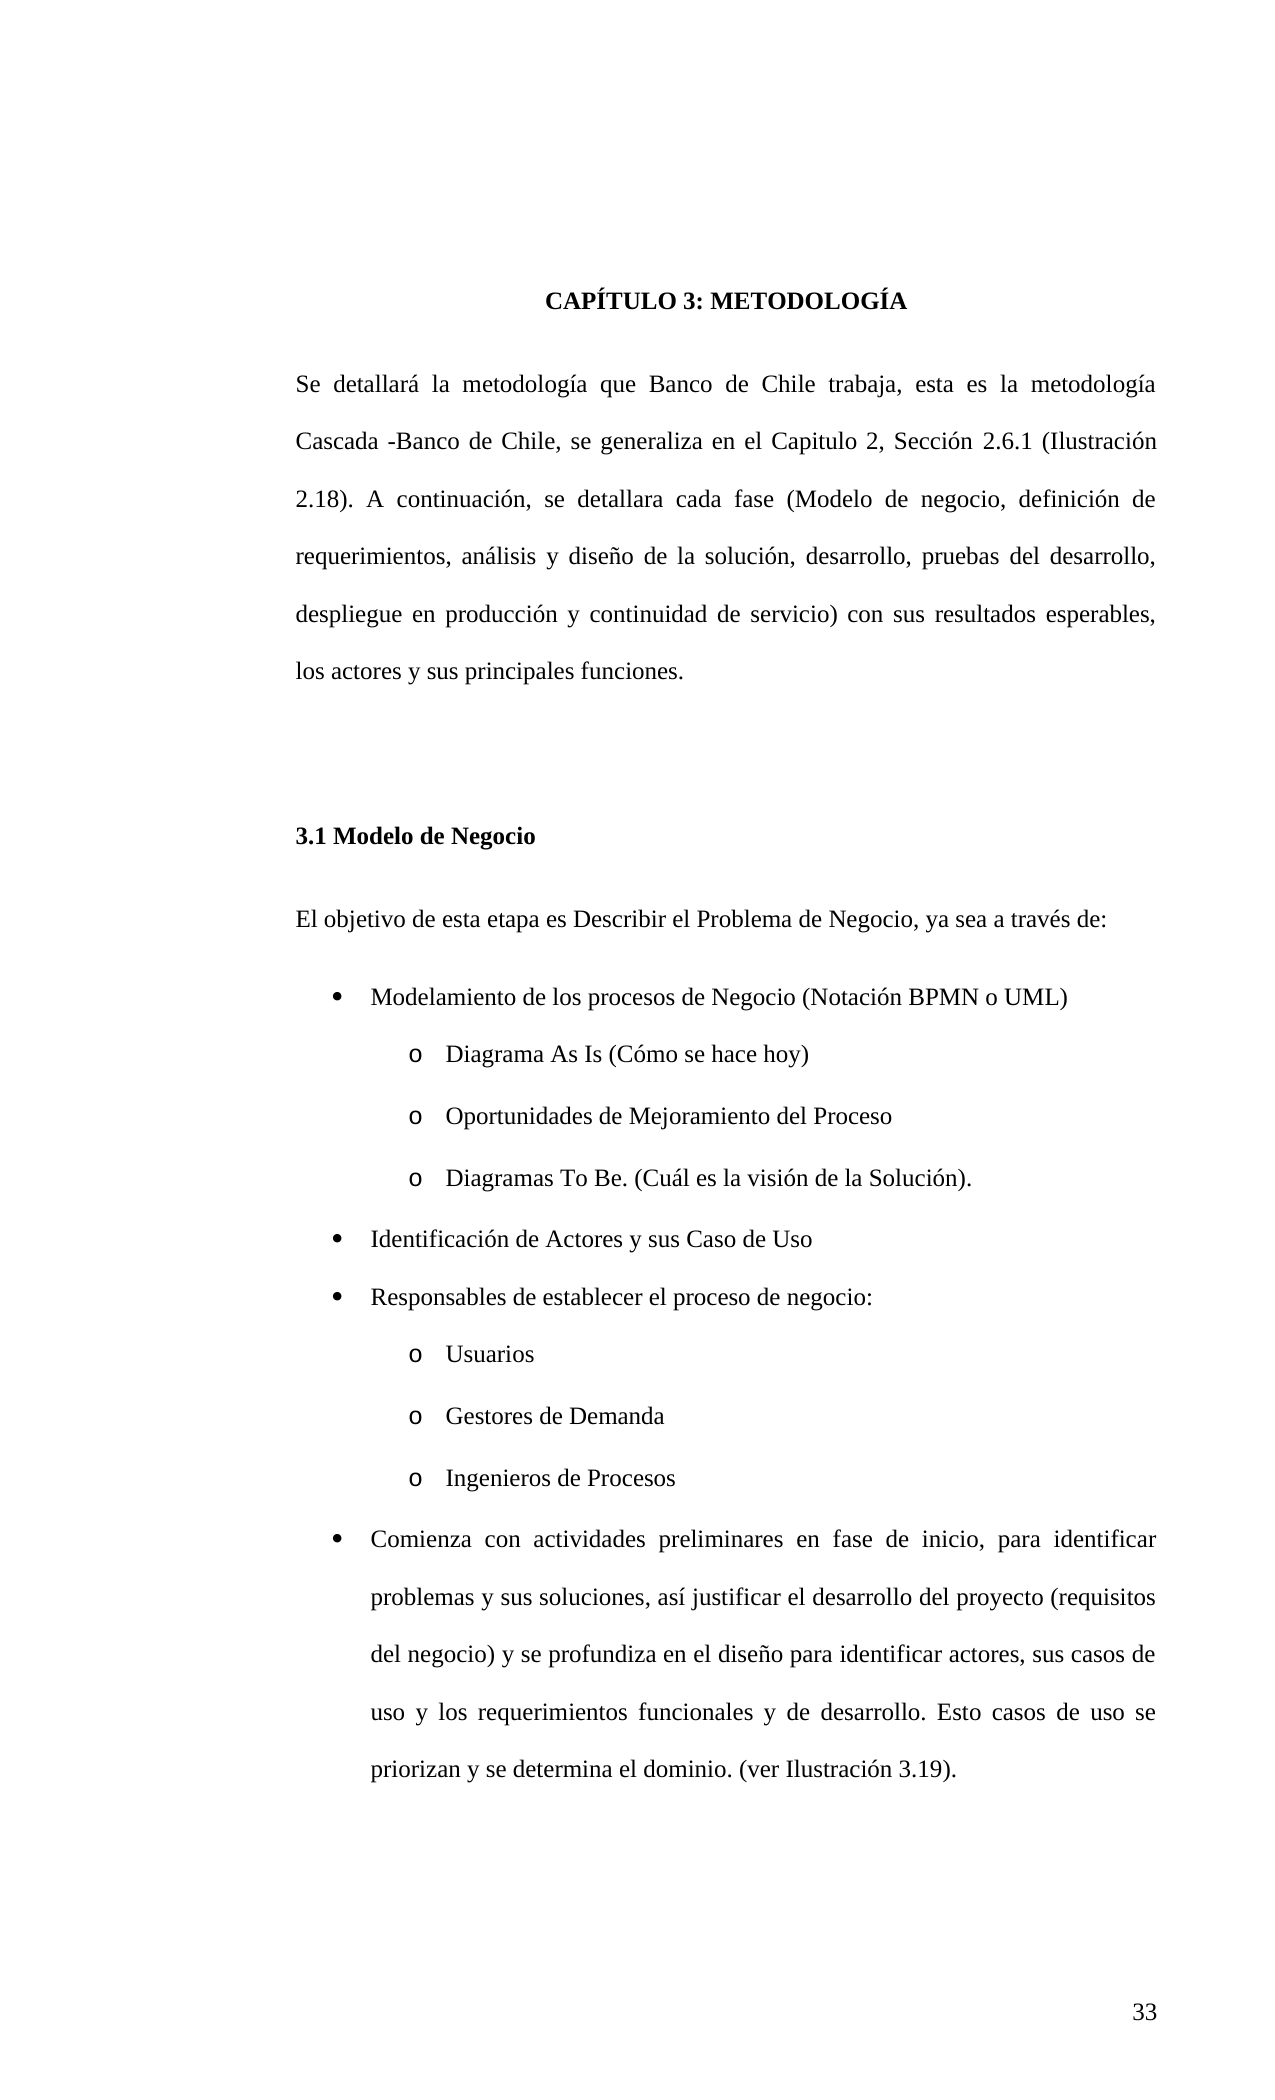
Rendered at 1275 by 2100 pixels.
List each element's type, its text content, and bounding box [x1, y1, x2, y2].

list Gestores de Demanda [408, 1401, 1157, 1432]
list Identificación de Actores y sus Caso de Uso [333, 1224, 1157, 1253]
list Oportunidades de Mejoramiento del Proceso [408, 1101, 1157, 1132]
subtitle Modelo de Negocio [295, 821, 1157, 850]
list Usuarios [408, 1339, 1157, 1370]
list Ingenieros de Procesos [408, 1463, 1157, 1494]
subtitle Metodología [295, 286, 1157, 315]
text El objetivo de esta etapa es Describir el Problema de Negocio, ya sea a través de: [295, 904, 1157, 932]
list Responsables de establecer el proceso de negocio: [333, 1282, 1157, 1311]
list Diagramas To Be. (Cuál es la visión de la Solución). [408, 1163, 1157, 1194]
text Se detallará la metodología que Banco de Chile trabaja, esta es la metodología Cascada -Banco de Chile, se generaliza en el Capitulo 2, Sección 2.6.1 (Ilustración 2.18). A continuación, se detallara cada fase (Modelo de negocio, definición de requerimientos, análisis y diseño de la solución, desarrollo, pruebas del desarrollo, despliegue en producción y continuidad de servicio) con sus resultados esperables, los actores y sus principales funciones. [295, 369, 1157, 685]
list Modelamiento de los procesos de Negocio (Notación BPMN o UML) [333, 982, 1157, 1011]
list Diagrama As Is (Cómo se hace hoy) [408, 1039, 1157, 1070]
